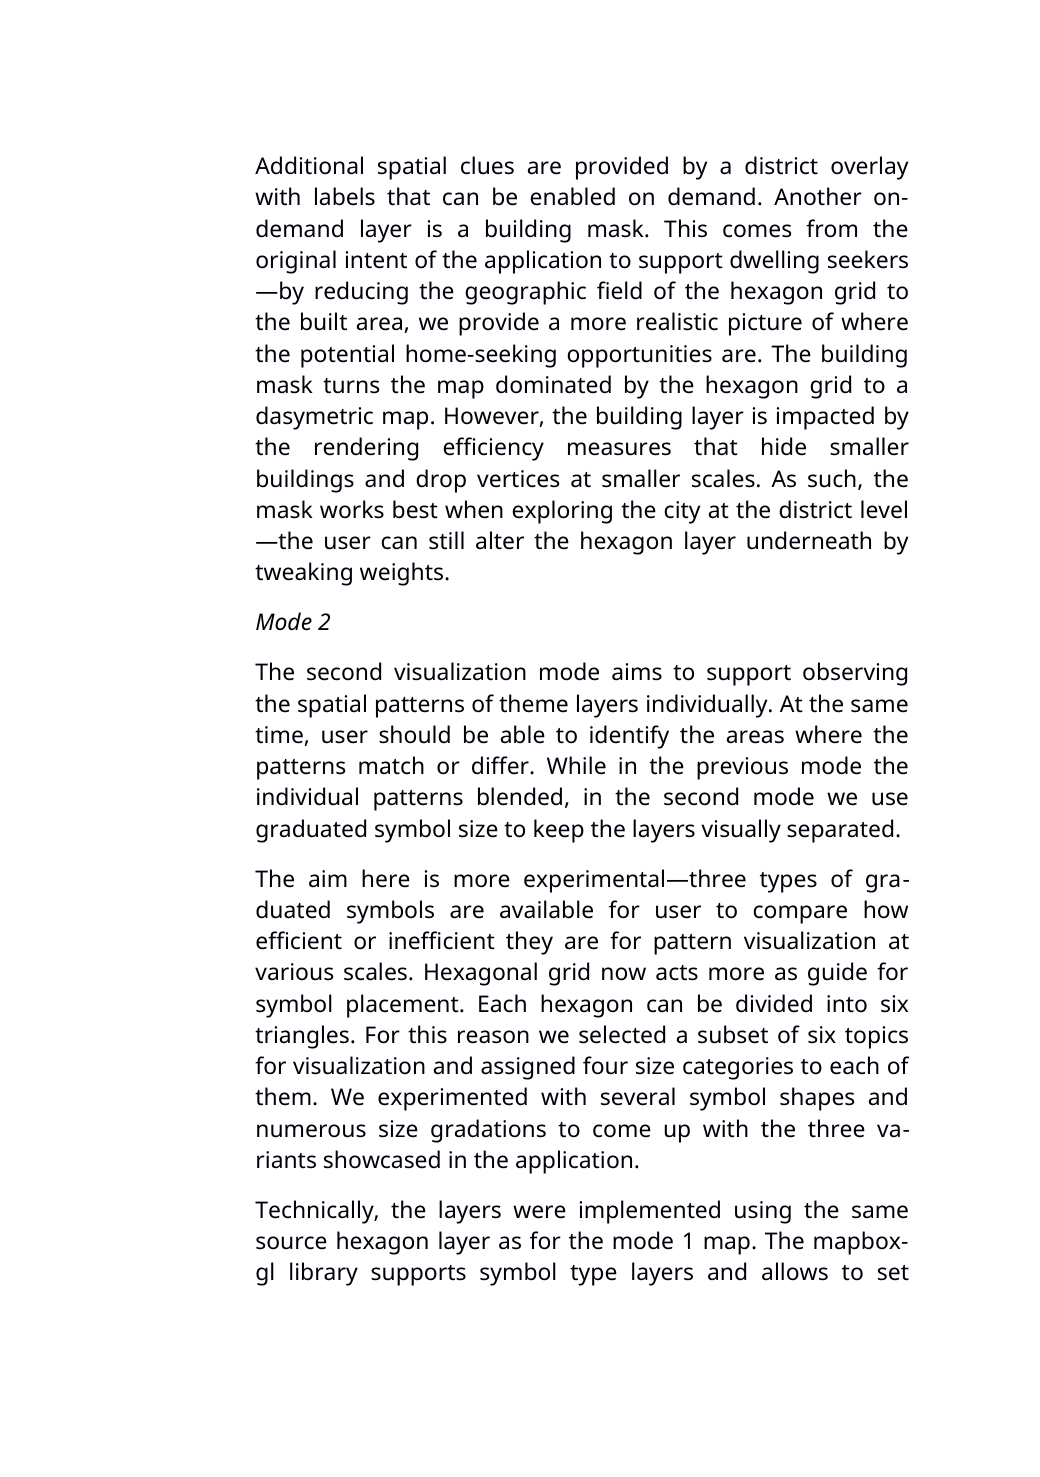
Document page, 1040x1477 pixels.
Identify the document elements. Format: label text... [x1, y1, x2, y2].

text Additional spatial clues are provided by a district overlay with labels that can be enabled on demand. Another on-demand layer is a building mask. This comes from the original intent of the application to support dwelling seekers—by reducing the geographic field of the hexagon grid to the built area, we provide a more realistic picture of where the potential home-seeking opportunities are. The building mask turns the map dominated by the hexagon grid to a dasymetric map. However, the building layer is impacted by the rendering efficiency measures that hide smaller buildings and drop vertices at smaller scales. As such, the mask works best when exploring the city at the district level—the user can still alter the hexagon layer underneath by tweaking weights. [255, 150, 910, 587]
text Mode 2 [255, 606, 910, 637]
text The aim here is more experimental—three types of graduated symbols are available for user to compare how efficient or inefficient they are for pattern visualization at various scales. Hexagonal grid now acts more as guide for symbol placement. Each hexagon can be divided into six triangles. For this reason we selected a subset of six topics for visualization and assigned four size categories to each of them. We experimented with several symbol shapes and numerous size gradations to come up with the three variants showcased in the application. [255, 862, 910, 1175]
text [255, 1194, 910, 1287]
text The second visualization mode aims to support observing the spatial patterns of theme layers individually. At the same time, user should be able to identify the areas where the patterns match or differ. While in the previous mode the individual patterns blended, in the second mode we use graduated symbol size to keep the layers visually separated. [255, 656, 910, 844]
